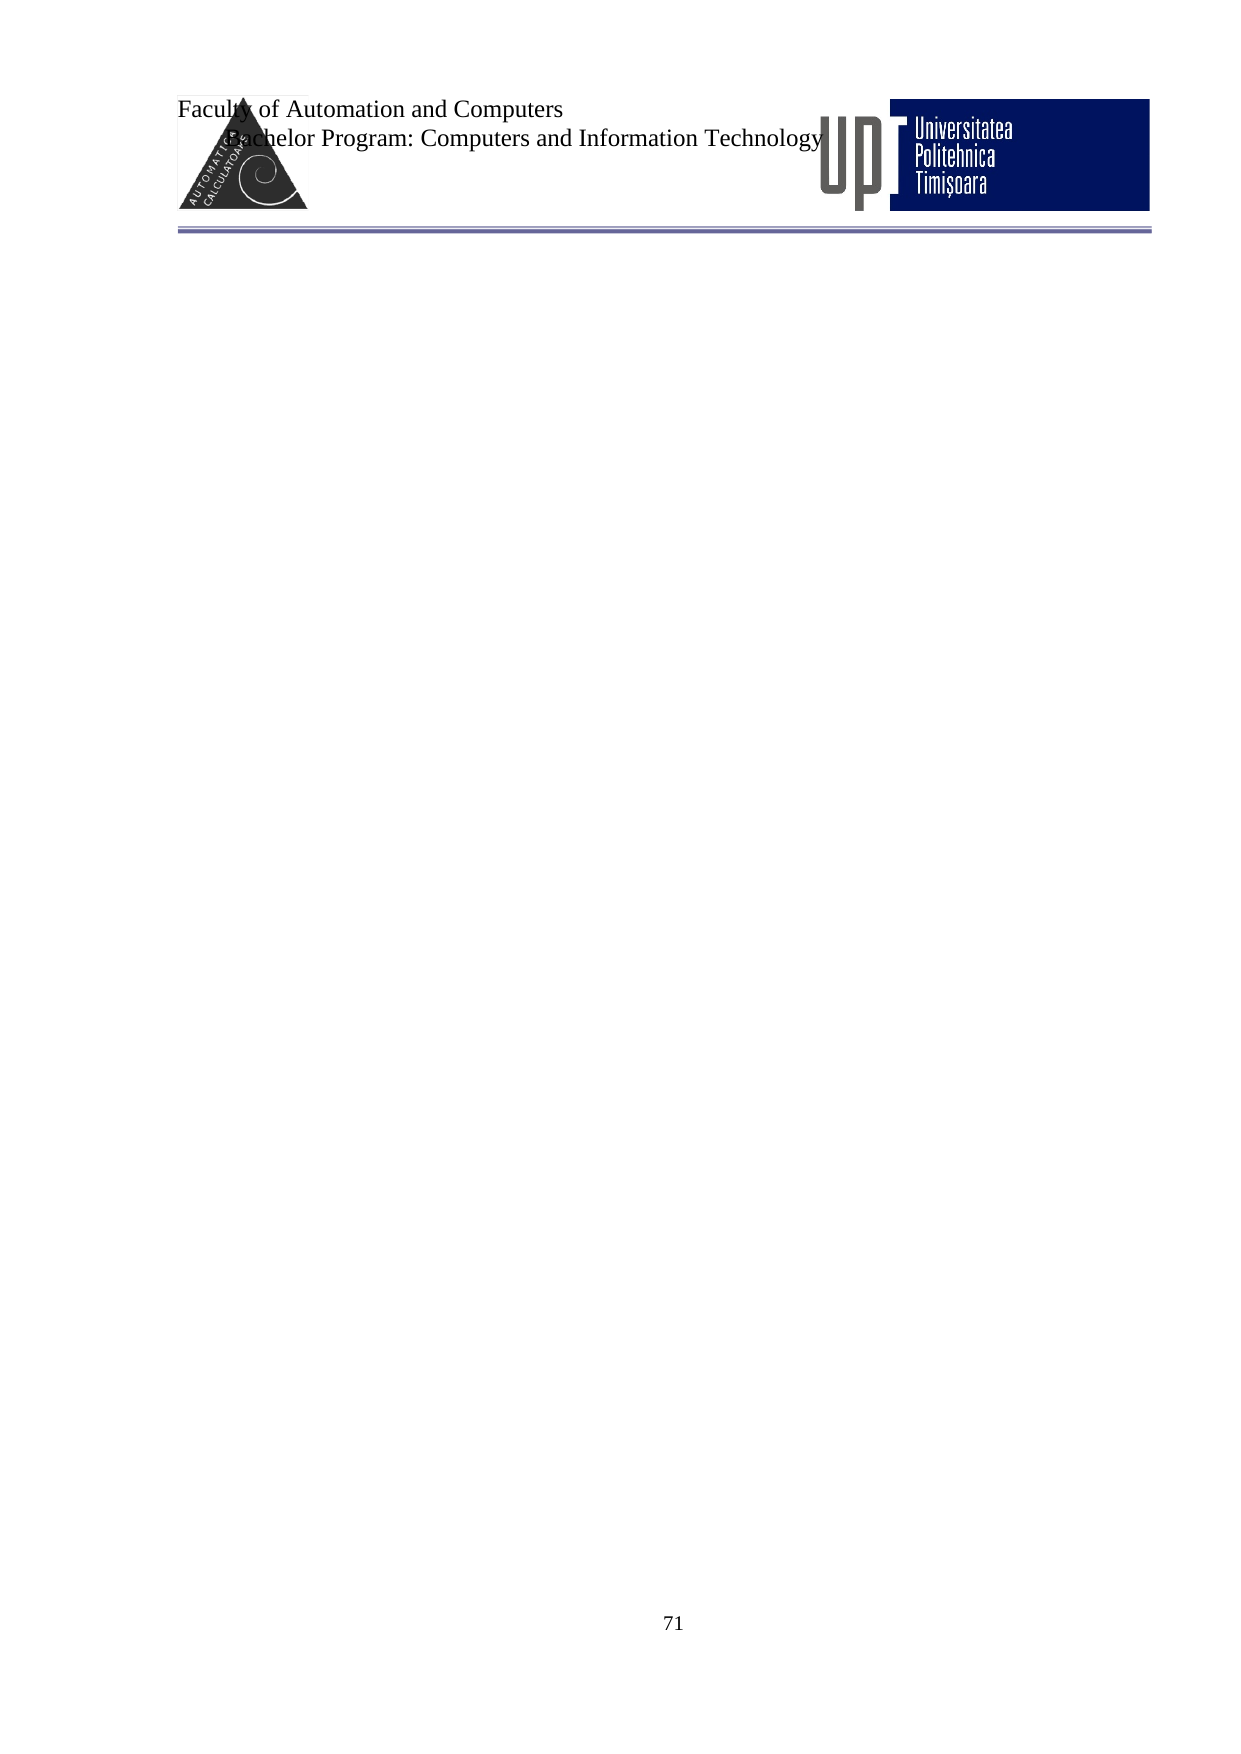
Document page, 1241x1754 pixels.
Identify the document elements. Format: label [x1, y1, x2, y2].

picture [820, 99, 1150, 211]
picture [177, 225, 1153, 234]
picture [177, 95, 309, 211]
